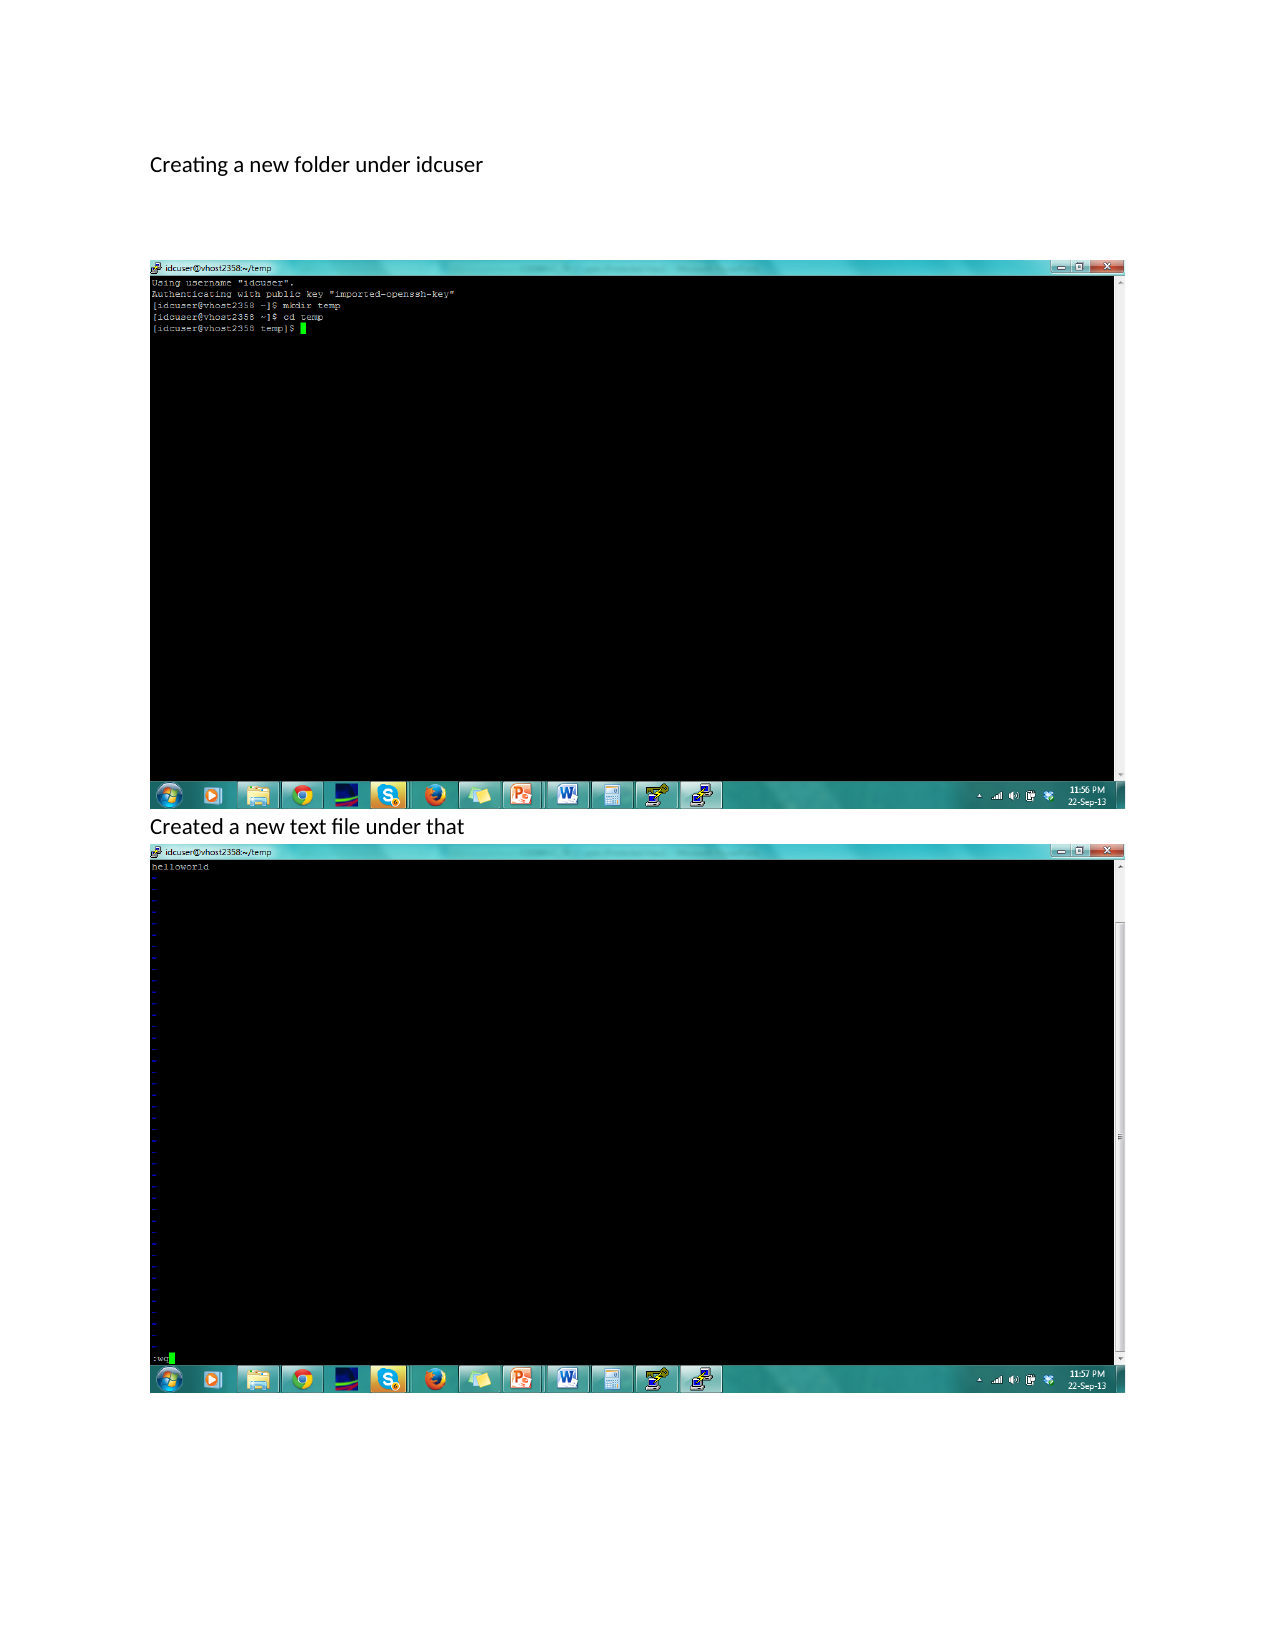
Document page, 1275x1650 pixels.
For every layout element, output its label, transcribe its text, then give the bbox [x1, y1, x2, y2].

text Creating a new folder under idcuserCreated a new text file under that [150, 150, 1125, 260]
picture [150, 260, 1125, 809]
text Creating a new folder under idcuserCreated a new text file under that [150, 809, 1125, 844]
picture [150, 844, 1125, 1393]
